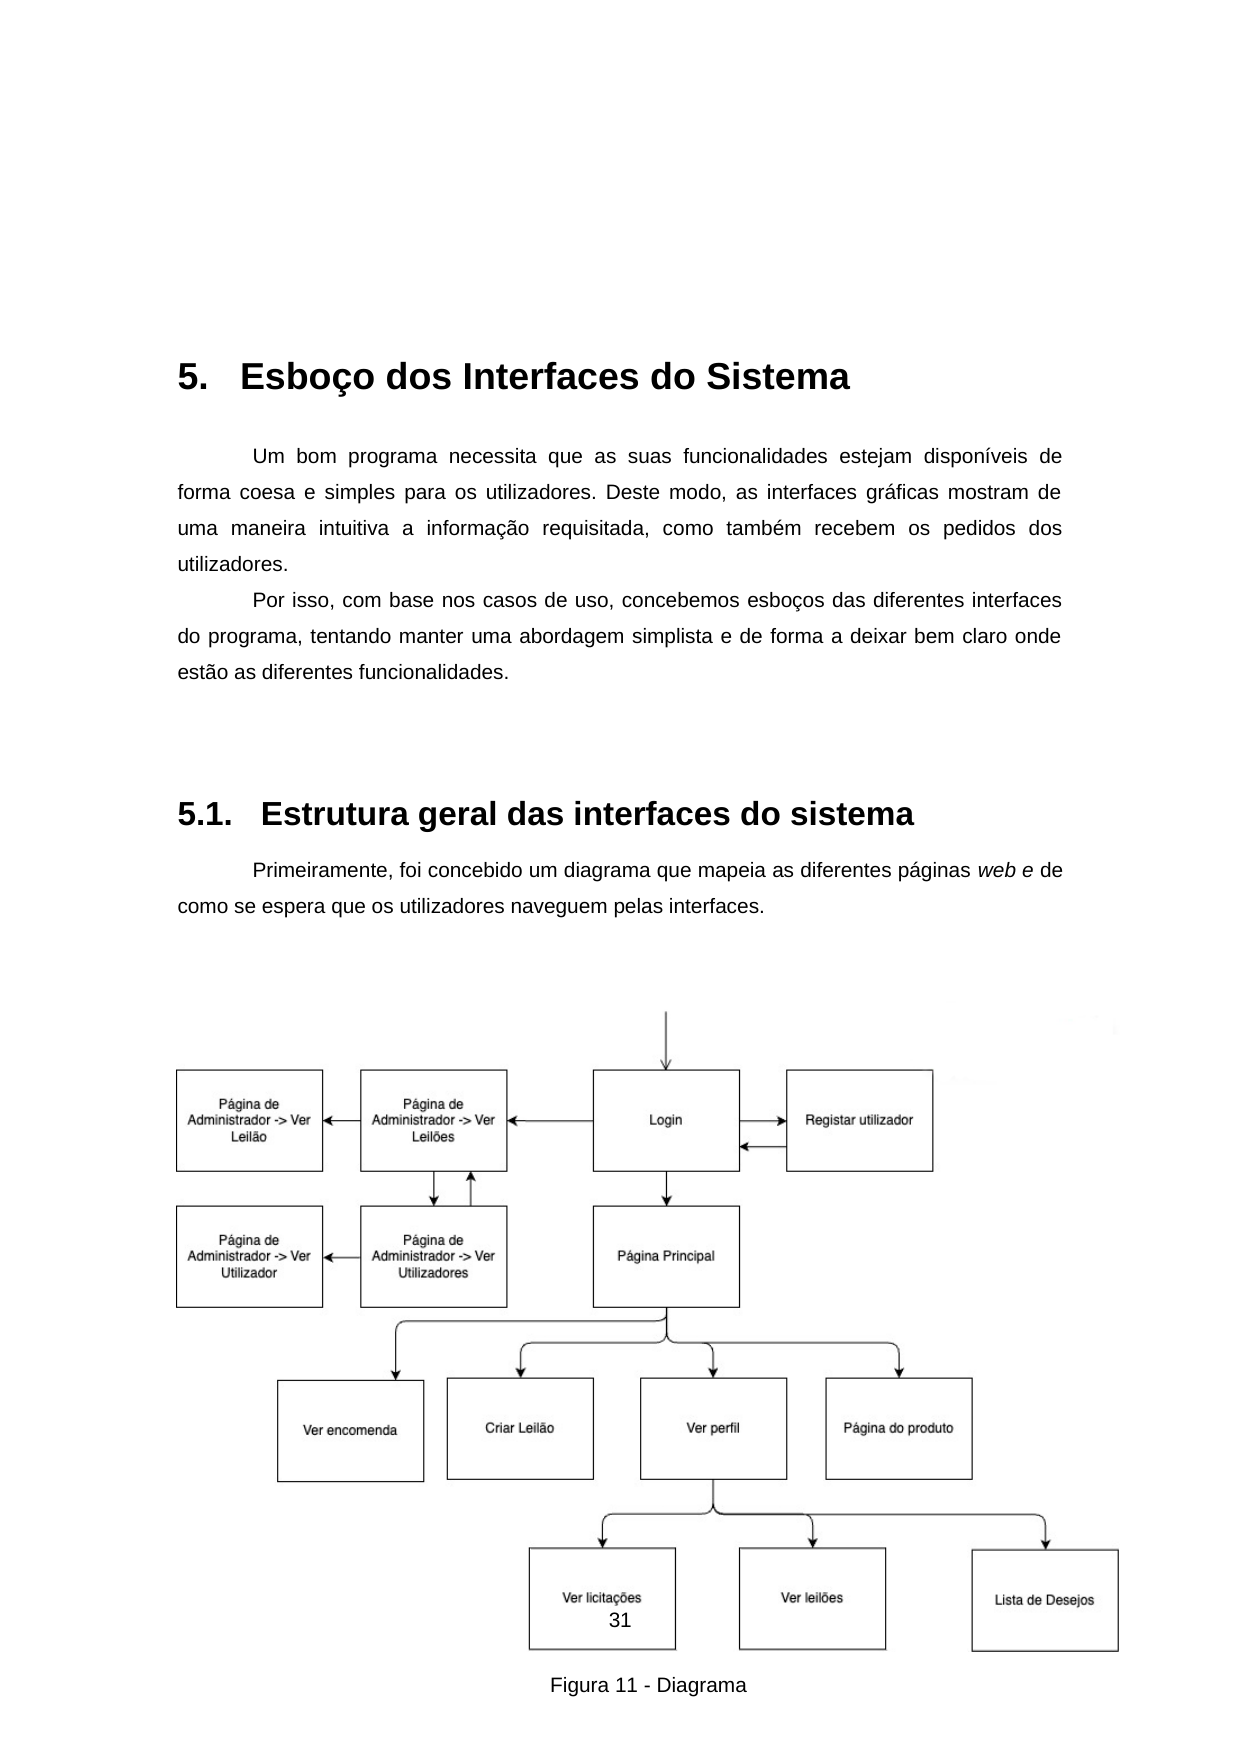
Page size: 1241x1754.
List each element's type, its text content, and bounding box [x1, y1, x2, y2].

picture [176, 1001, 1120, 1652]
text Esboço dos Interfaces do Sistema [177, 354, 1063, 398]
text Por isso, com base nos casos de uso, concebemos esboços das diferentes interfaces do programa, tentando manter uma abordagem simplista e de forma a deixar bem claro onde estão as diferentes funcionalidades. [177, 588, 1063, 684]
text Primeiramente, foi concebido um diagrama que mapeia as diferentes páginas web e de como se espera que os utilizadores naveguem pelas interfaces. [177, 858, 1063, 918]
text Um bom programa necessita que as suas funcionalidades estejam disponíveis de forma coesa e simples para os utilizadores. Deste modo, as interfaces gráficas mostram de uma maneira intuitiva a informação requisitada, como também recebem os pedidos dos utilizadores. [177, 444, 1063, 576]
text Estrutura geral das interfaces do sistema [177, 794, 1063, 833]
